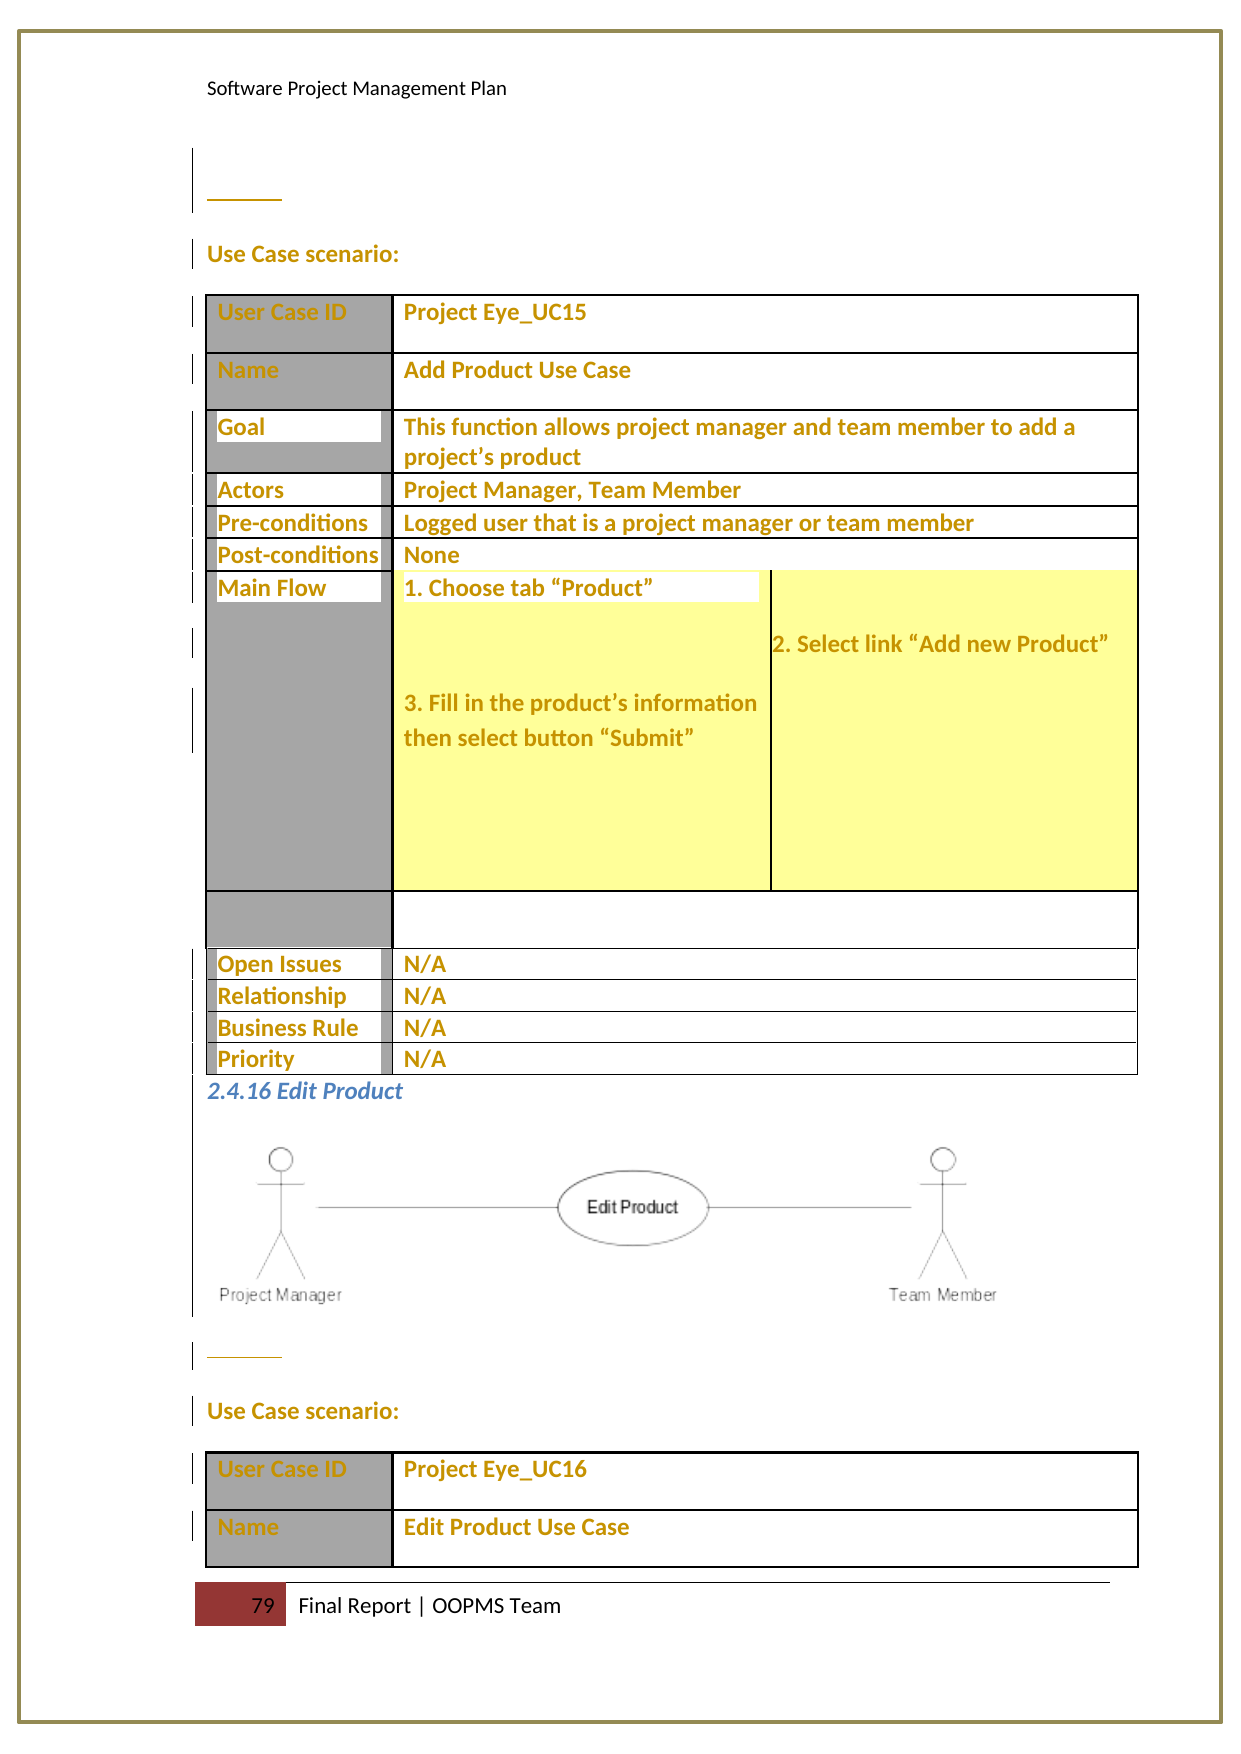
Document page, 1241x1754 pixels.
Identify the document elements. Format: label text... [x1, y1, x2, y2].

text Use Case scenario: [207, 1396, 1122, 1426]
table_header User Case ID [207, 1454, 391, 1509]
table_cell [207, 892, 391, 947]
table_cell [394, 892, 1137, 947]
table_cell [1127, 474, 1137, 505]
table_cell 2. Select link “Add new Product” [772, 570, 1137, 890]
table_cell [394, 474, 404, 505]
table_header Project Eye_UC16 [394, 1454, 1137, 1509]
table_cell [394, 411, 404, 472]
text Use Case scenario: [207, 238, 1122, 269]
table_cell Edit Product Use Case [394, 1511, 1137, 1566]
table_cell Name [207, 1511, 391, 1566]
table_cell Add Product Use Case [394, 354, 1137, 409]
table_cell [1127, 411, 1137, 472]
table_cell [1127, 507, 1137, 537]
text 2.4.16 Edit Product [207, 1075, 1122, 1317]
table_cell Goal [207, 411, 391, 472]
table_header User Case ID [207, 296, 391, 352]
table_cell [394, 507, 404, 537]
table_cell 1. Choose tab “Product” 3. Fill in the product’s information then select button “Submit” [394, 570, 770, 890]
table_cell Name [207, 354, 391, 409]
table_cell Main Flow [207, 572, 391, 890]
table_header Project Eye_UC15 [394, 296, 1137, 352]
